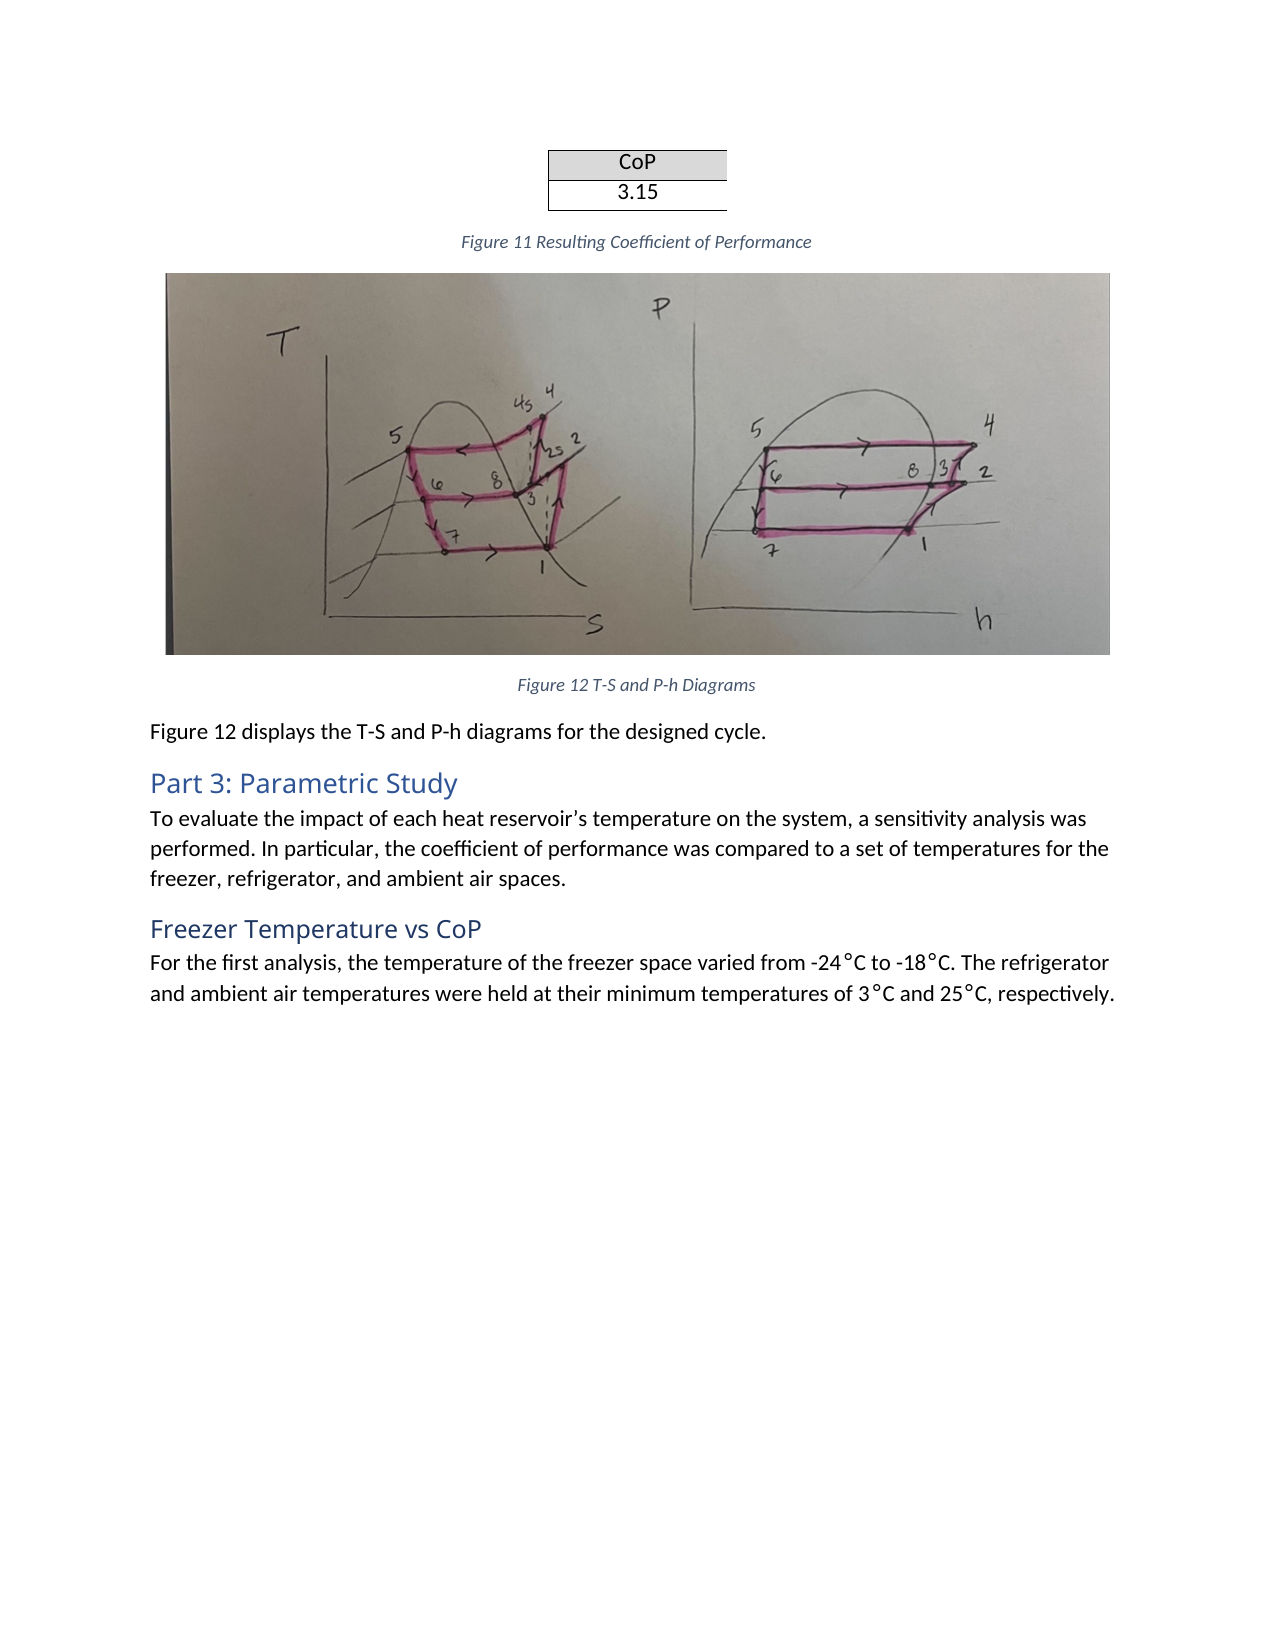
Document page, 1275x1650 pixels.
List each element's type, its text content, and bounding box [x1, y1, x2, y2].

text Figure 12 displays the T-S and P-h diagrams for the designed cycle. [150, 717, 1125, 745]
subtitle Freezer Temperature vs CoP [150, 911, 1125, 945]
text For the first analysis, the temperature of the freezer space varied from -24°C to -18°C. The refrigerator and ambient air temperatures were held at their minimum temperatures of 3°C and 25°C, respectively. [150, 948, 1125, 1007]
subtitle Part 3: Parametric Study [150, 764, 1125, 801]
text To evaluate the impact of each heat reservoir’s temperature on the system, a sensitivity analysis was performed. In particular, the coefficient of performance was compared to a set of temperatures for the freezer, refrigerator, and ambient air spaces. [150, 804, 1125, 892]
picture [165, 273, 1110, 655]
